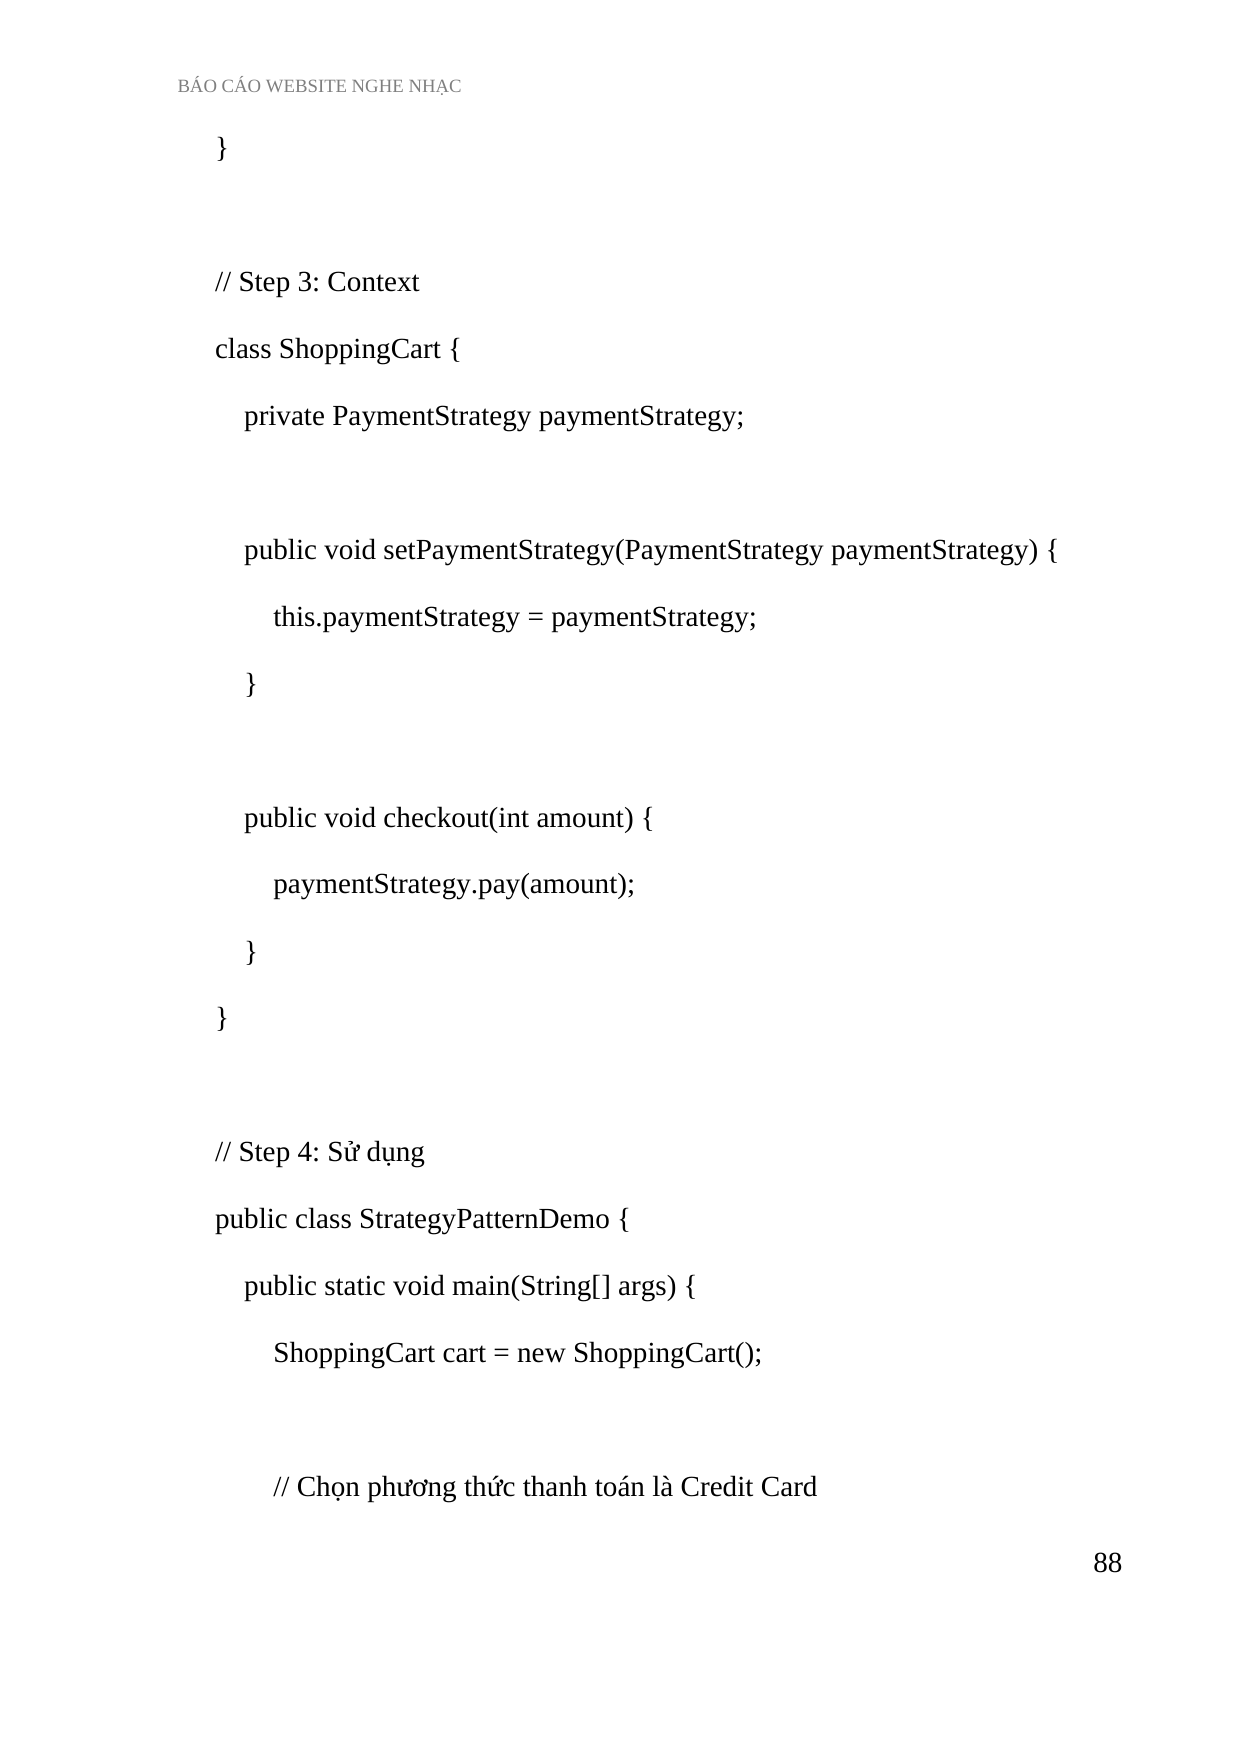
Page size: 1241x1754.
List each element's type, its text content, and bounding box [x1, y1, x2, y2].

text public class StrategyPatternDemo { [177, 1202, 1122, 1235]
text paymentStrategy.pay(amount); [177, 867, 1122, 900]
text // Step 4: Sử dụng [177, 1134, 1122, 1168]
text // Chọn phương thức thanh toán là Credit Card [177, 1469, 1122, 1503]
text public void setPaymentStrategy(PaymentStrategy paymentStrategy) { [177, 532, 1122, 565]
text } [177, 1001, 1122, 1034]
text } [177, 666, 1122, 699]
text } [177, 934, 1122, 967]
text this.paymentStrategy = paymentStrategy; [177, 599, 1122, 632]
text } [177, 130, 1122, 163]
text class ShoppingCart { [177, 331, 1122, 364]
text public void checkout(int amount) { [177, 800, 1122, 833]
text private PaymentStrategy paymentStrategy; [177, 398, 1122, 431]
text ShoppingCart cart = new ShoppingCart(); [177, 1336, 1122, 1369]
text public static void main(String[] args) { [177, 1268, 1122, 1302]
text // Step 3: Context [177, 264, 1122, 297]
